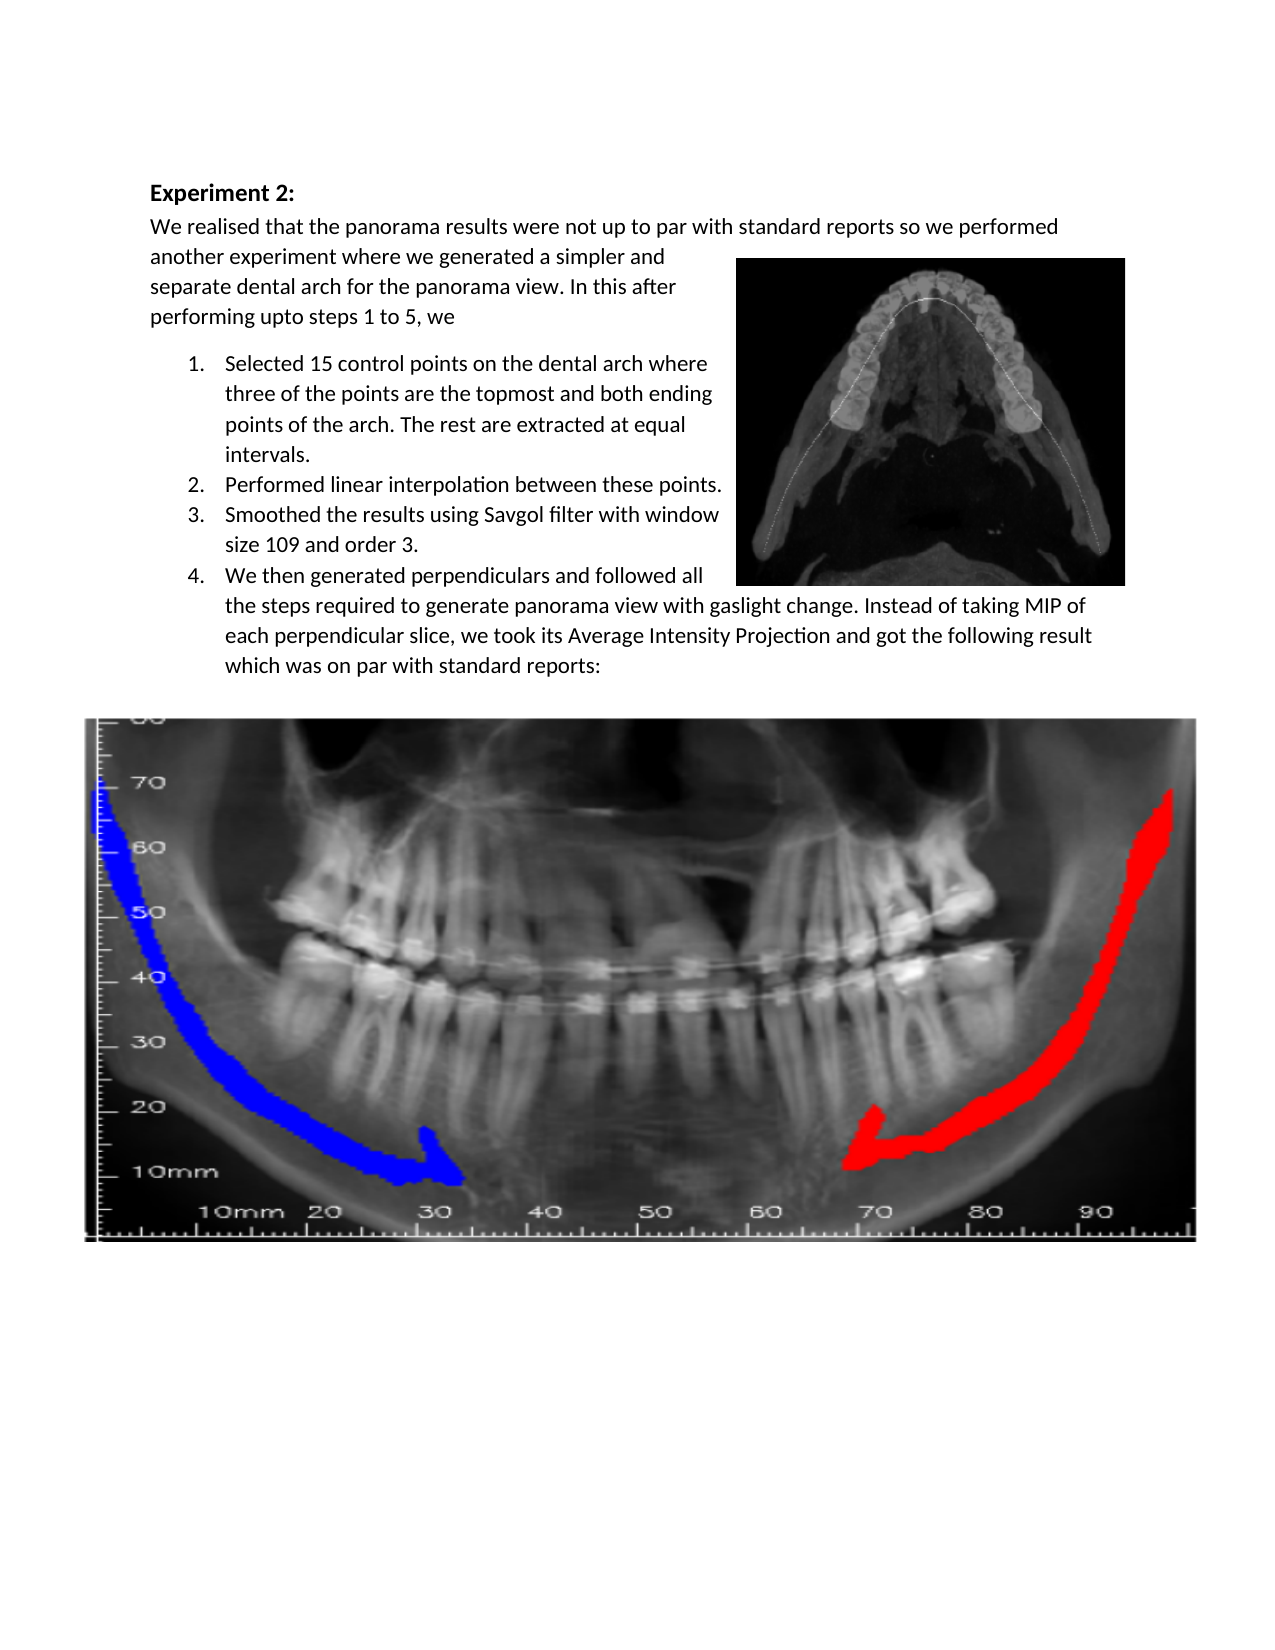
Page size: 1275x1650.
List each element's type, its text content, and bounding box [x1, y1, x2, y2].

list We then generated perpendiculars and followed all the steps required to generate panorama view with gaslight change. Instead of taking MIP of each perpendicular slice, we took its Average Intensity Projection and got the following result which was on par with standard reports: [187, 561, 1125, 679]
list Performed linear interpolation between these points. [187, 470, 736, 498]
list Selected 15 control points on the dental arch where three of the points are the topmost and both ending points of the arch. The rest are extracted at equal intervals. [187, 349, 736, 468]
text We realised that the panorama results were not up to par with standard reports so we performed another experiment where we generated a simpler and separate dental arch for the panorama view. In this after performing upto steps 1 to 5, we [150, 212, 1125, 331]
picture [736, 258, 1125, 586]
list Smoothed the results using Savgol filter with window size 109 and order 3. [187, 500, 736, 559]
subtitle Experiment 2: [150, 177, 1125, 208]
picture [83, 717, 1200, 1242]
